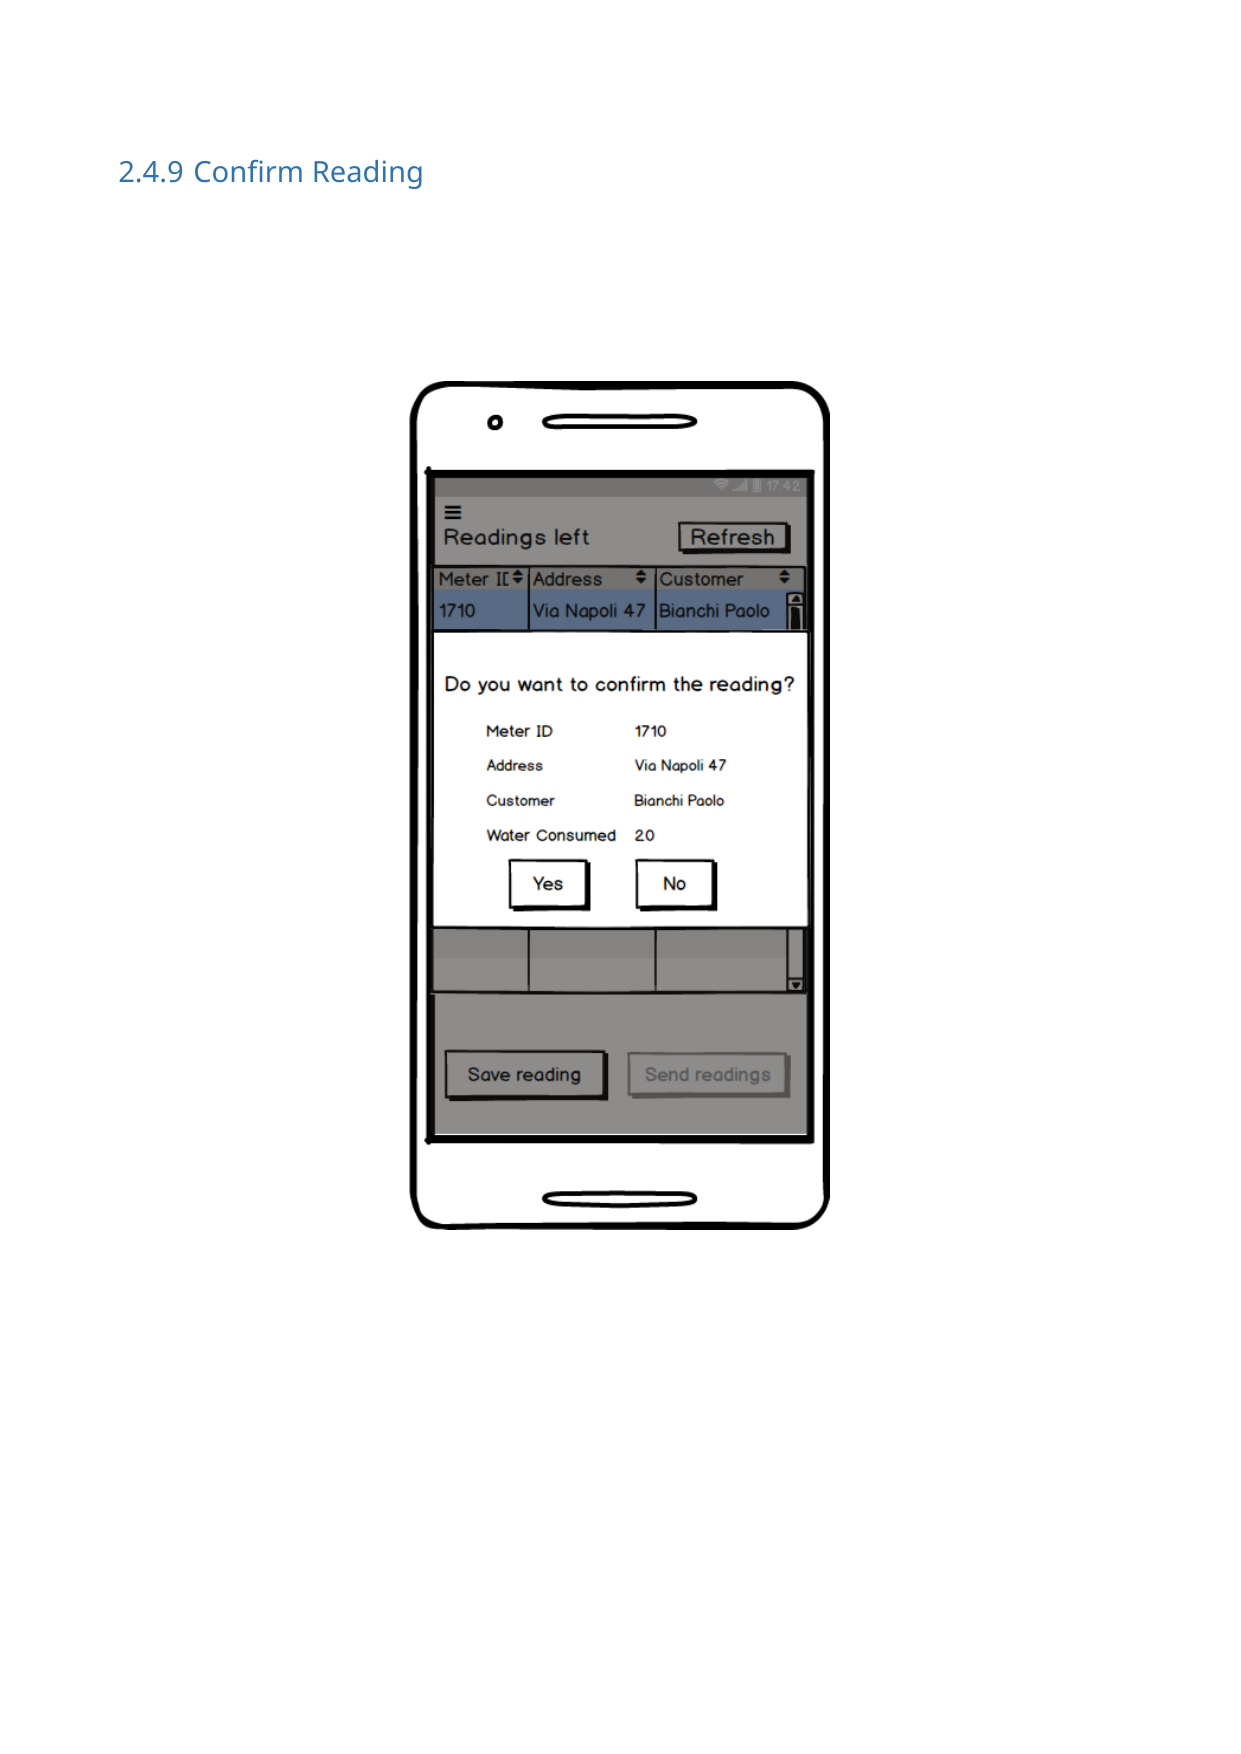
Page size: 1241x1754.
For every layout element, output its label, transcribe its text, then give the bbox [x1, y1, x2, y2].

picture [408, 381, 830, 1230]
subtitle Confirm Reading [118, 152, 1122, 191]
